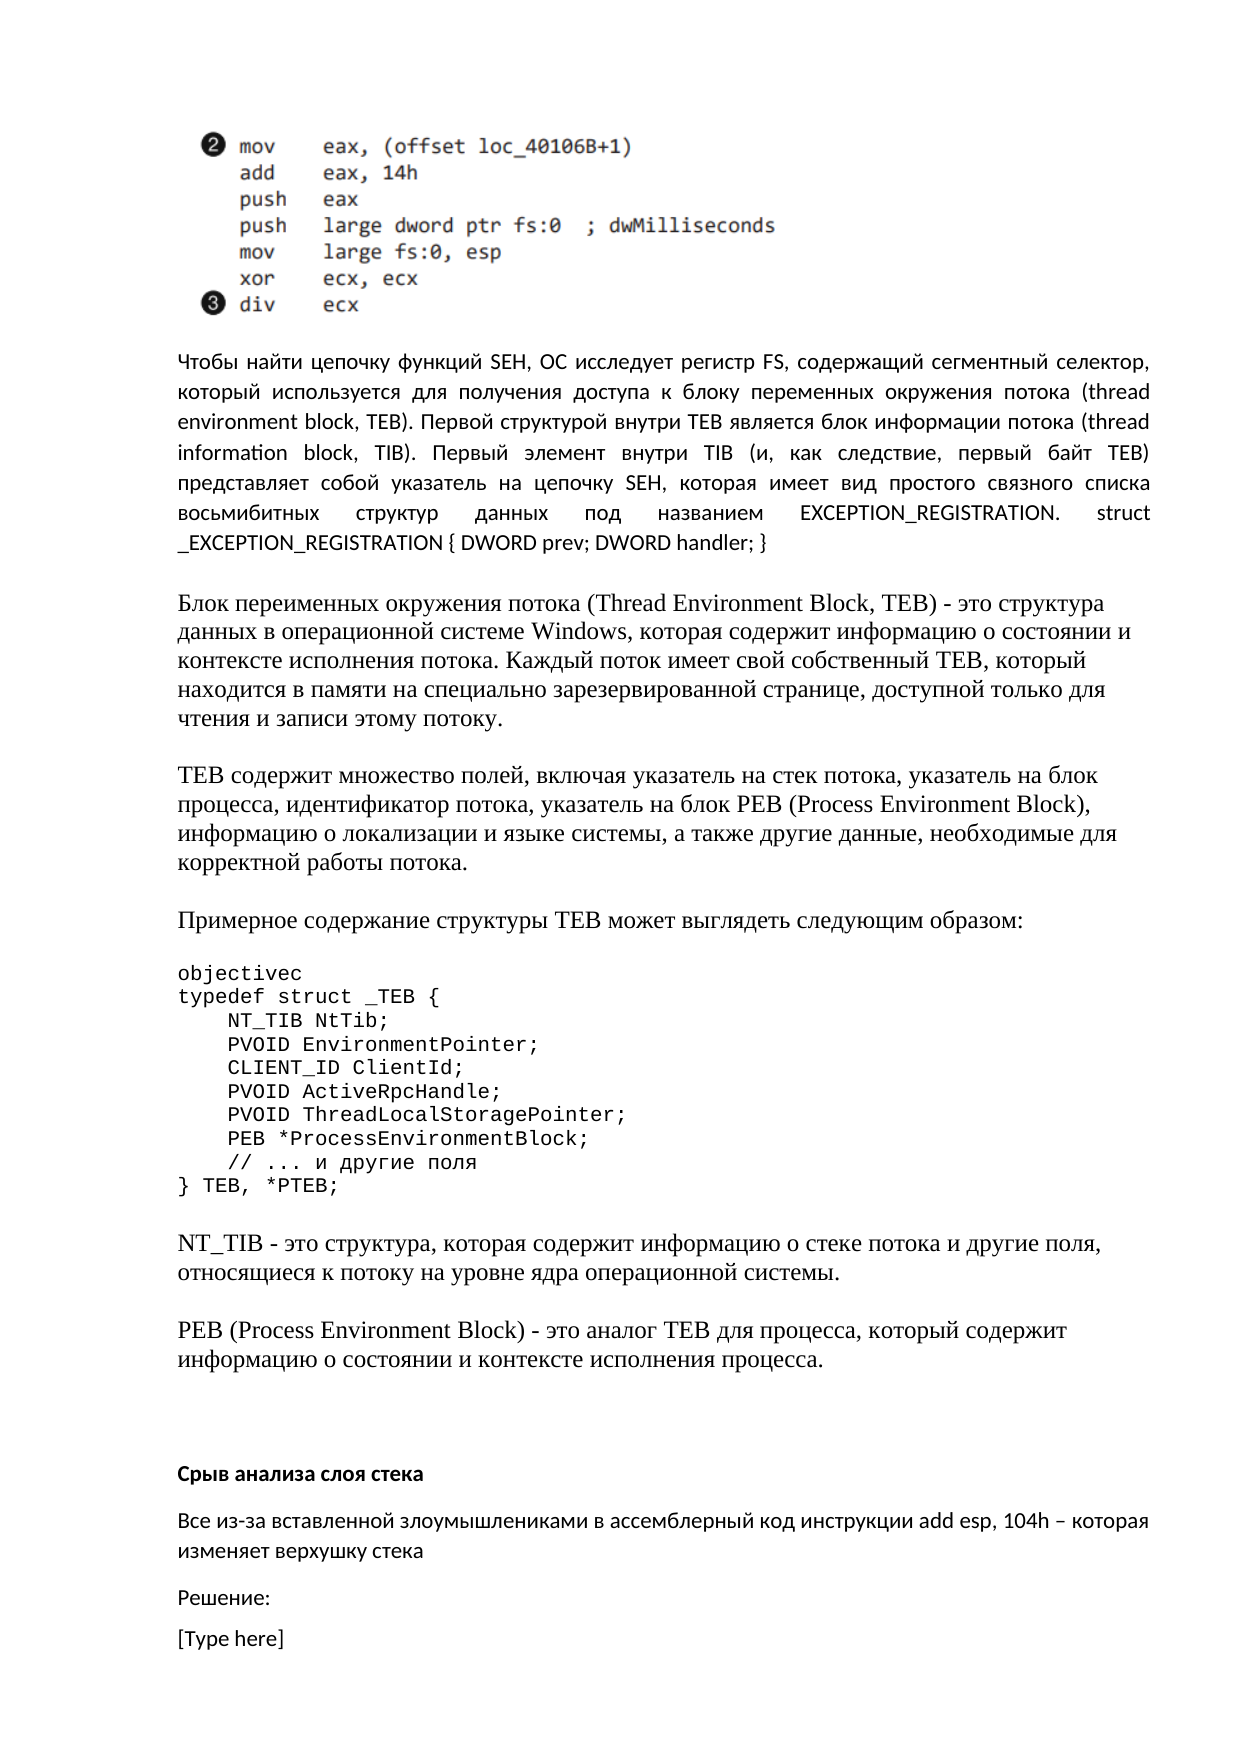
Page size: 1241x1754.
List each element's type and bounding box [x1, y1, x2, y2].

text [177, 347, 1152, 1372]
picture [177, 118, 800, 329]
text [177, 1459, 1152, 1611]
